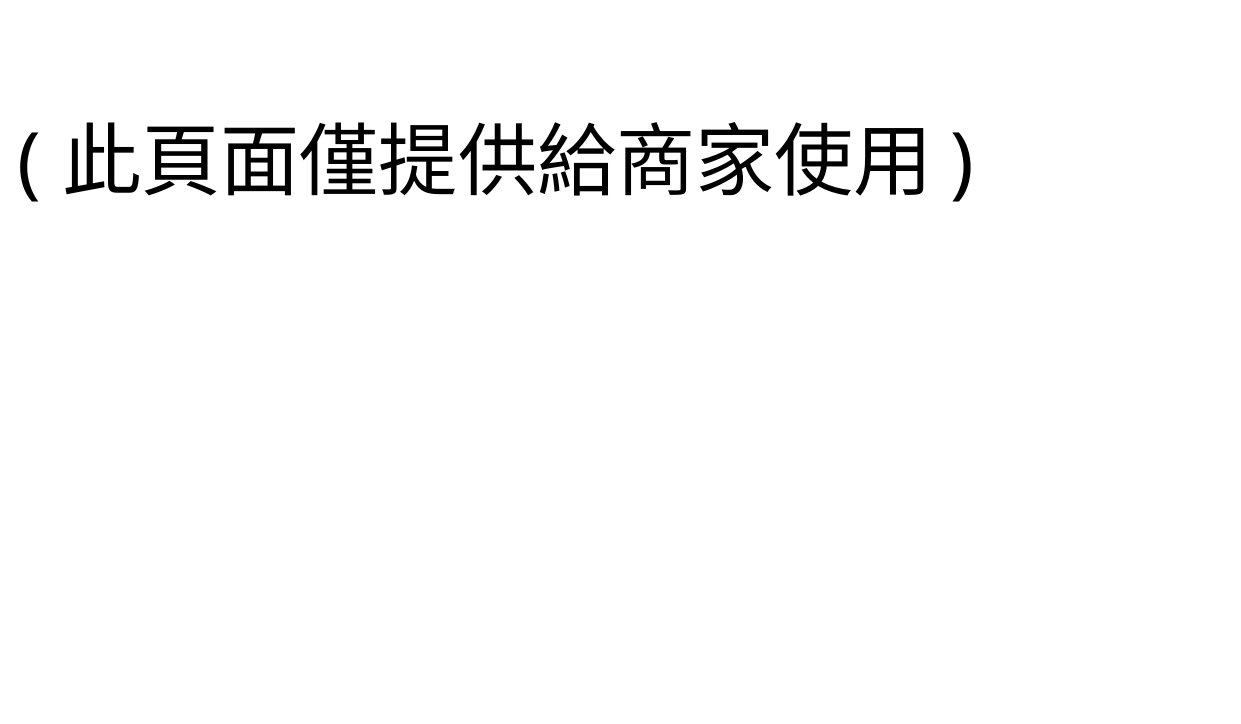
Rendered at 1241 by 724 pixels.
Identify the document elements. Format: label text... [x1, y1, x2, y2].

table_header ( 此頁面僅提供給商家使用 ) [0, 98, 992, 213]
